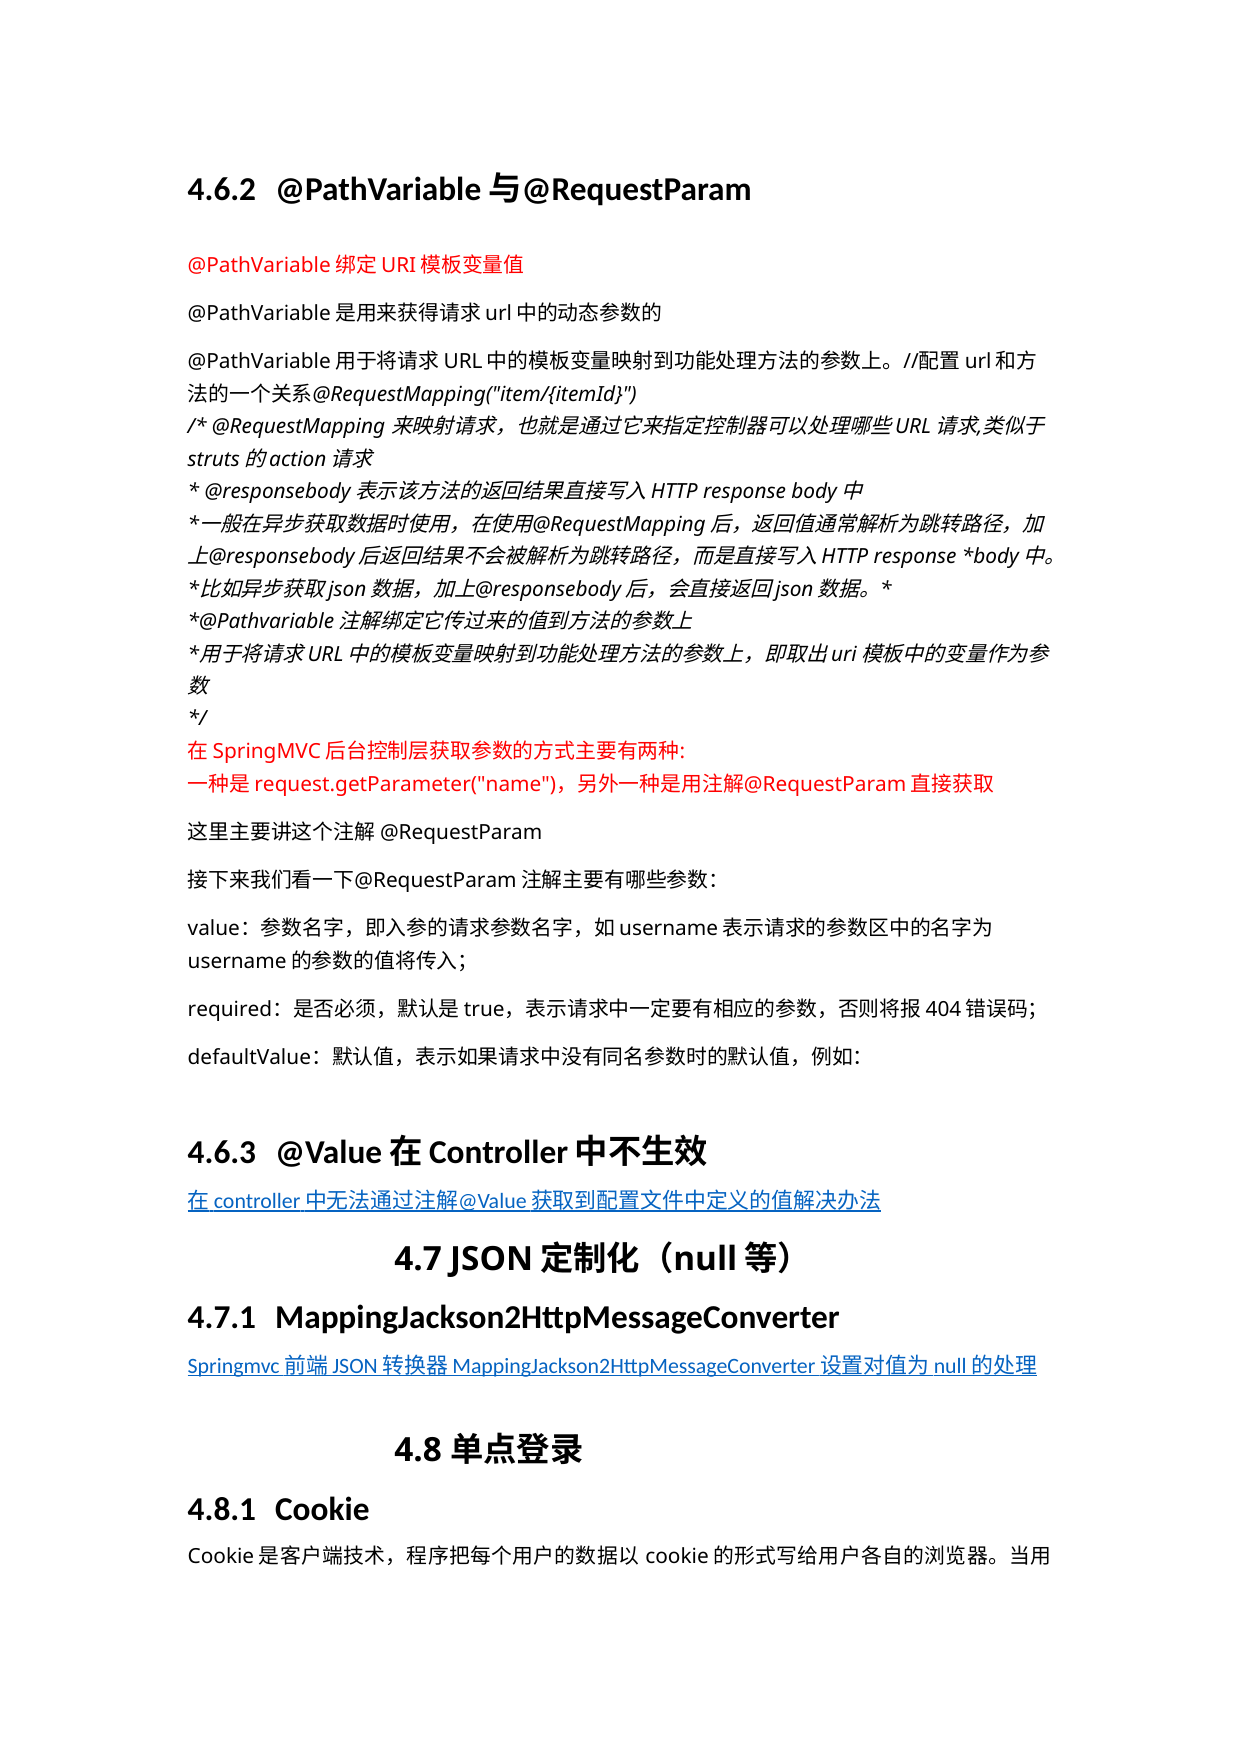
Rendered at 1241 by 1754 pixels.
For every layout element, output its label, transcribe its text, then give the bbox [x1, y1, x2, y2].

subtitle Cookie [187, 1488, 1053, 1528]
text /* @RequestMapping 来映射请求，也就是通过它来指定控制器可以处理哪些URL请求,类似于struts的action请求 * @responsebody表示该方法的返回结果直接写入HTTP response body中 *一般在异步获取数据时使用，在使用@RequestMapping后，返回值通常解析为跳转路径，加上@responsebody后返回结果不会被解析为跳转路径，而是直接写入HTTP response *body中。 *比如异步获取json数据，加上@responsebody后，会直接返回json数据。* *@Pathvariable注解绑定它传过来的值到方法的参数上 *用于将请求URL中的模板变量映射到功能处理方法的参数上，即取出uri模板中的变量作为参数 */ [187, 408, 1053, 733]
text value：参数名字，即入参的请求参数名字，如username表示请求的参数区中的名字为username的参数的值将传入； [187, 910, 1053, 975]
text defaultValue：默认值，表示如果请求中没有同名参数时的默认值，例如： [187, 1039, 1053, 1072]
text 这里主要讲这个注解 @RequestParam [187, 814, 1053, 847]
subtitle JSON定制化（null等） [394, 1231, 1053, 1280]
text 在SpringMVC后台控制层获取参数的方式主要有两种: [187, 733, 1053, 766]
text @PathVariable绑定URI模板变量值 [187, 247, 1053, 280]
text 接下来我们看一下@RequestParam注解主要有哪些参数： [187, 862, 1053, 895]
text @PathVariable用于将请求URL中的模板变量映射到功能处理方法的参数上。//配置url和方法的一个关系@RequestMapping("item/{itemId}") [187, 343, 1053, 408]
text @PathVariable是用来获得请求url中的动态参数的 [187, 295, 1053, 328]
subtitle @Value在Controller中不生效 [187, 1124, 1053, 1173]
text required：是否必须，默认是true，表示请求中一定要有相应的参数，否则将报404错误码； [187, 991, 1053, 1023]
subtitle @PathVariable与@RequestParam [187, 162, 1053, 210]
subtitle MappingJackson2HttpMessageConverter [187, 1296, 1053, 1337]
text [187, 1539, 1053, 1569]
subtitle 单点登录 [394, 1423, 1053, 1471]
text 一种是request.getParameter("name")，另外一种是用注解@RequestParam直接获取 [187, 766, 1053, 798]
text 在controller中无法通过注解@Value获取到配置文件中定义的值解决办法 [187, 1183, 1053, 1215]
text Springmvc前端JSON转换器MappingJackson2HttpMessageConverter设置对值为null的处理 [187, 1348, 1053, 1379]
